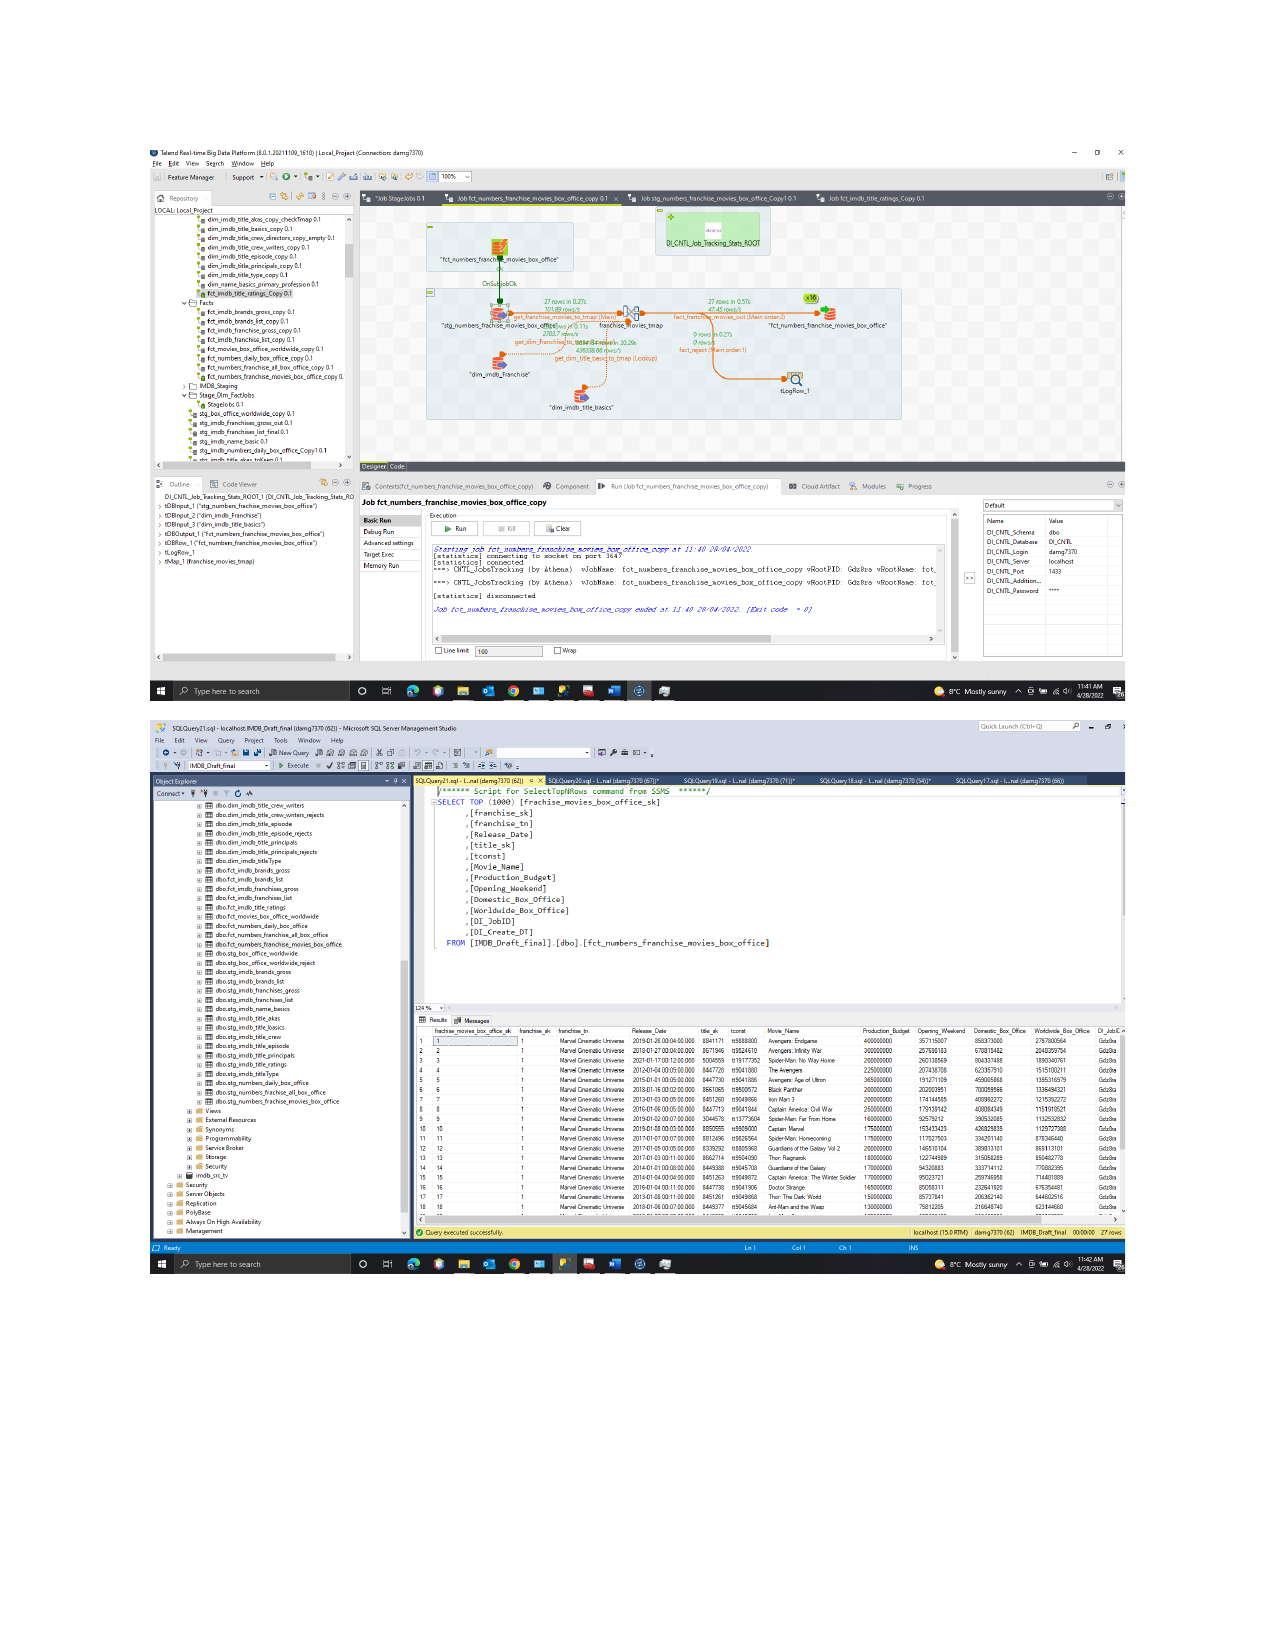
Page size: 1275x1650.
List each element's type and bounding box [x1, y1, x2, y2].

picture [150, 720, 1125, 1274]
picture [150, 150, 1125, 701]
